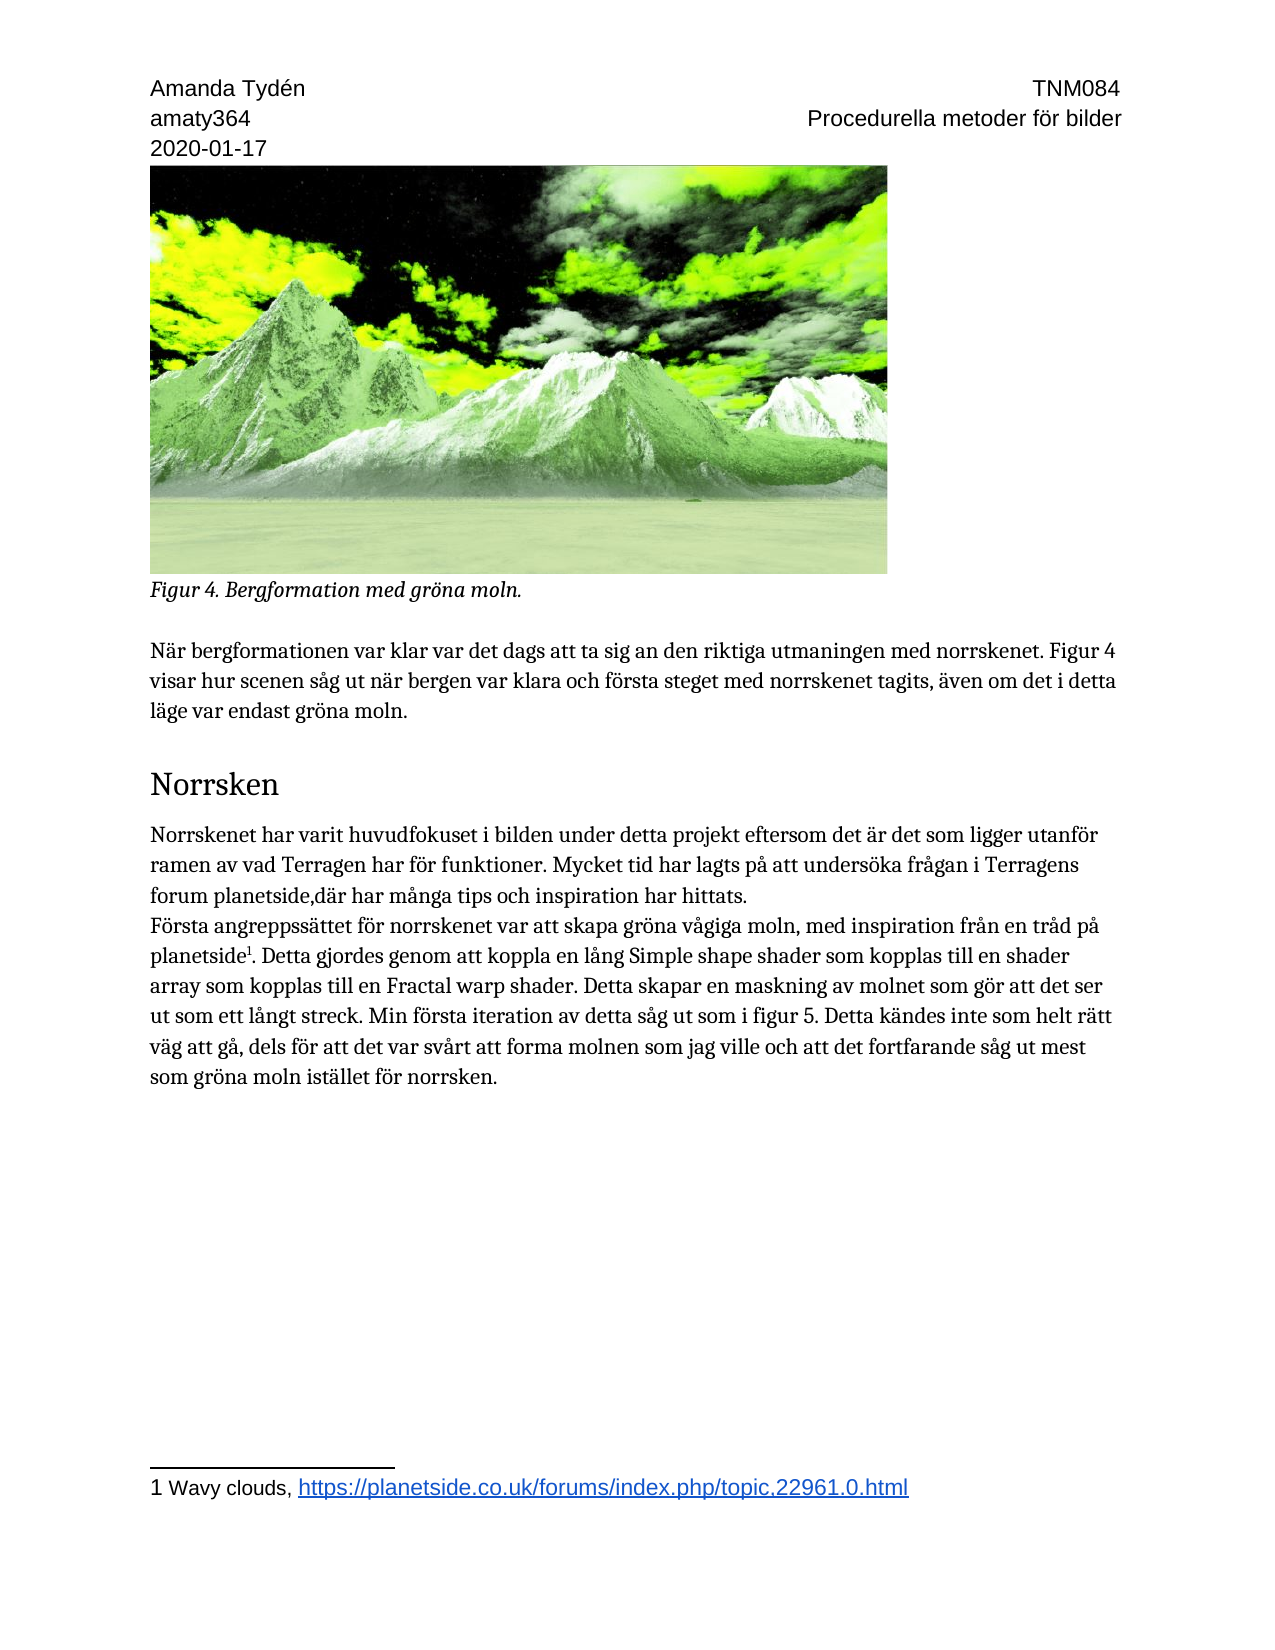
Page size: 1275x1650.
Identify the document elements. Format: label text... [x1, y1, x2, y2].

text Första angreppssättet för norrskenet var att skapa gröna vågiga moln, med inspiration från en tråd på planetside. Detta gjordes genom att koppla en lång Simple shape shader som kopplas till en shader array som kopplas till en Fractal warp shader. Detta skapar en maskning av molnet som gör att det ser ut som ett långt streck. Min första iteration av detta såg ut som i figur 5. Detta kändes inte som helt rätt väg att gå, dels för att det var svårt att forma molnen som jag ville och att det fortfarande såg ut mest som gröna moln istället för norrsken. [150, 913, 1125, 1090]
subtitle Norrsken [150, 766, 1125, 804]
text Figur 4. Bergformation med gröna moln. [150, 577, 1125, 603]
text Norrskenet har varit huvudfokuset i bilden under detta projekt eftersom det är det som ligger utanför ramen av vad Terragen har för funktioner. Mycket tid har lagts på att undersöka frågan i Terragens forum planetside,där har många tips och inspiration har hittats. [150, 822, 1125, 909]
text När bergformationen var klar var det dags att ta sig an den riktiga utmaningen med norrskenet. Figur 4 visar hur scenen såg ut när bergen var klara och första steget med norrskenet tagits, även om det i detta läge var endast gröna moln. [150, 637, 1125, 724]
picture [150, 165, 888, 574]
